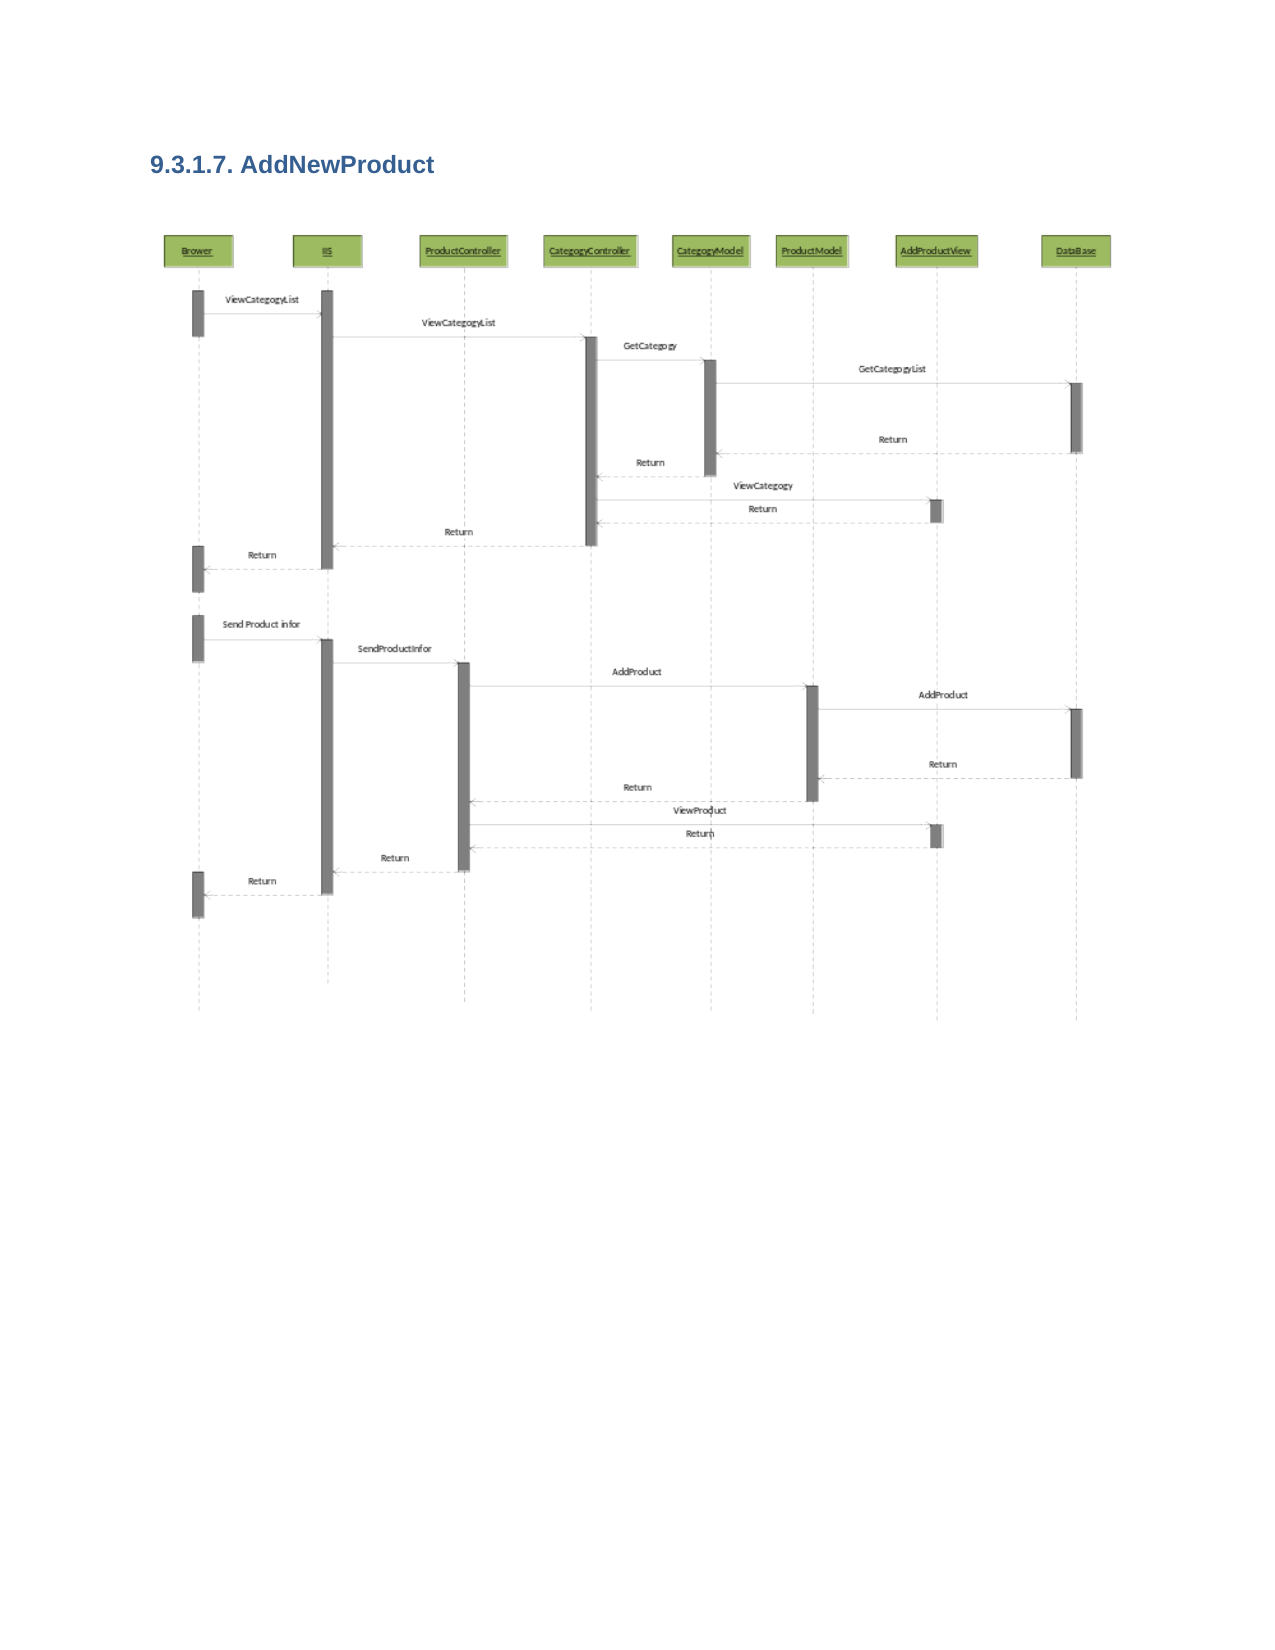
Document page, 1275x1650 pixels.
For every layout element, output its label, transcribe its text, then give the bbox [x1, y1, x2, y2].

subtitle AddNewProduct [150, 150, 1125, 179]
